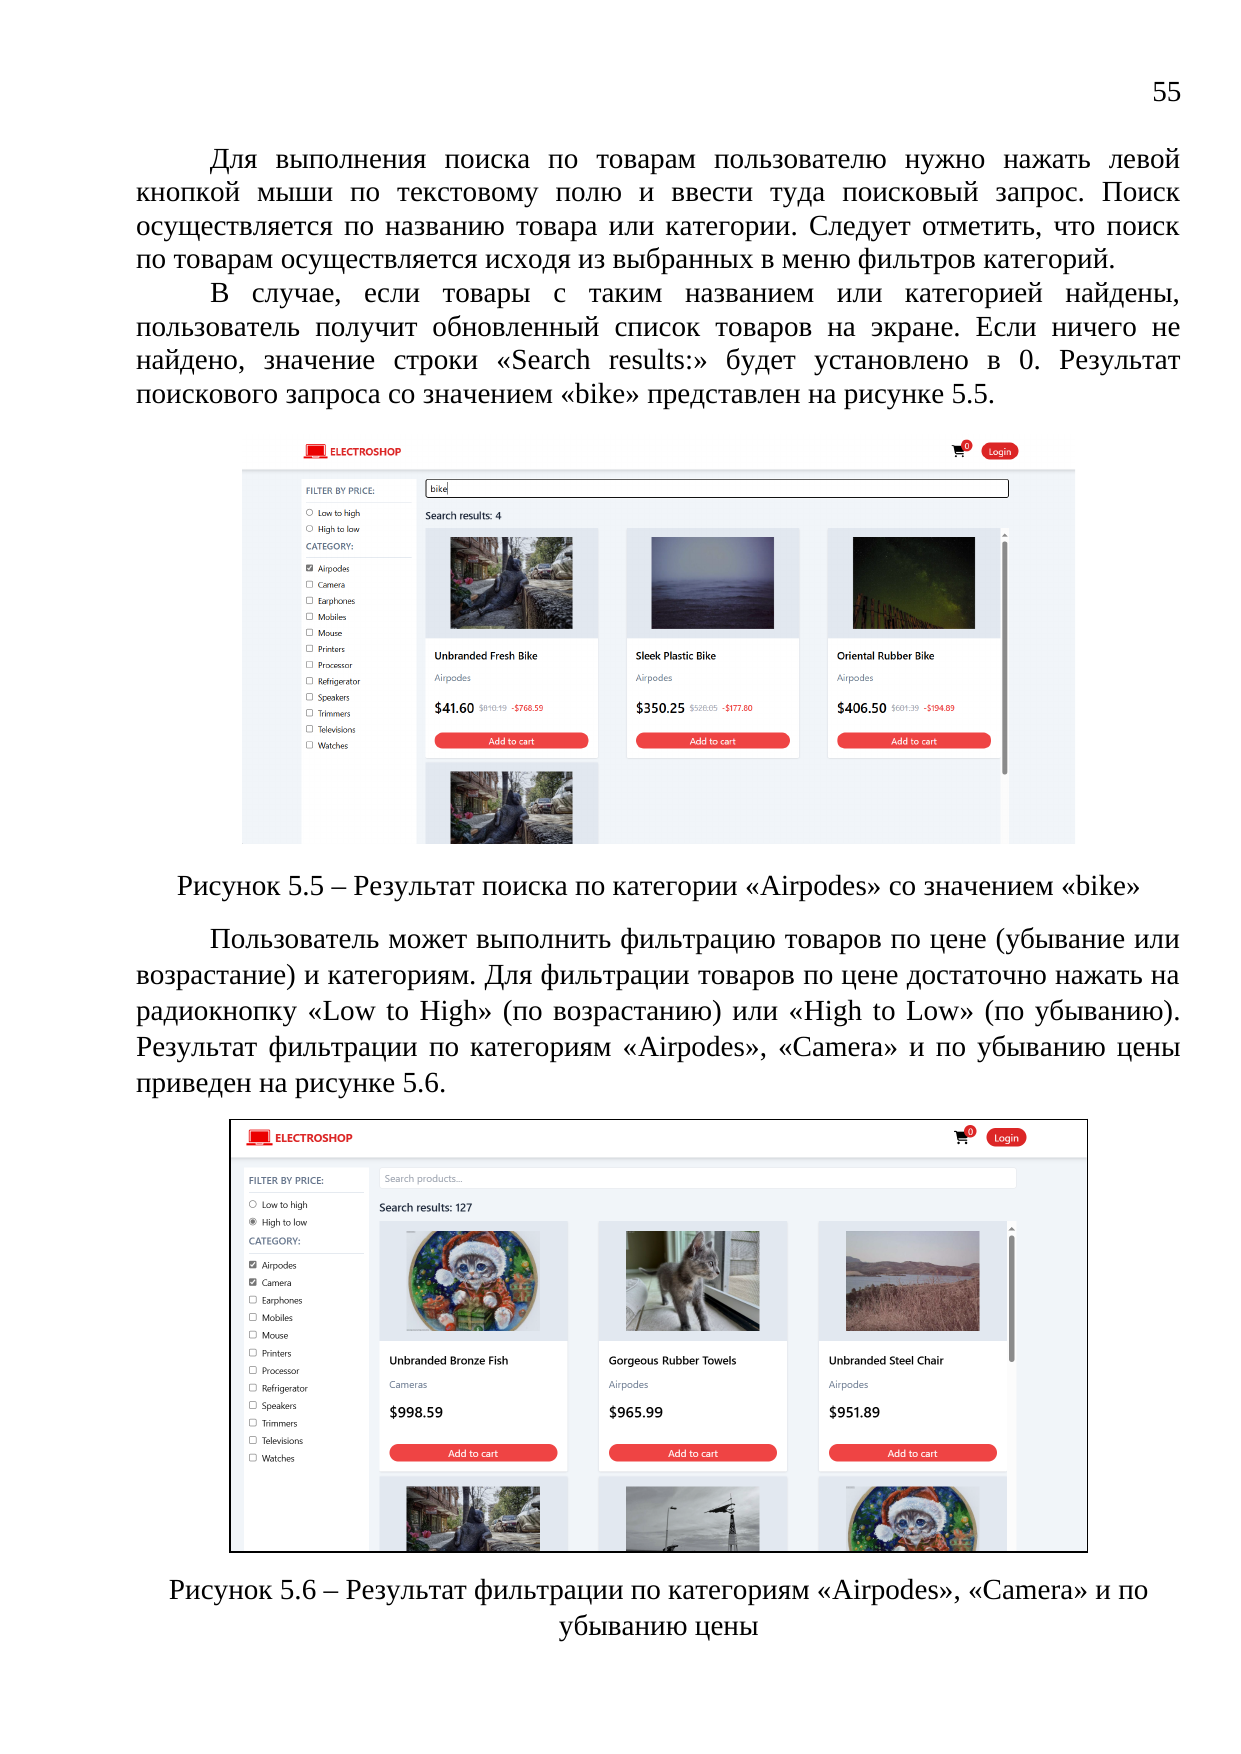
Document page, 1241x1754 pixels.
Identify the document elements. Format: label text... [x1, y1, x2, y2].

text Пользователь может выполнить фильтрацию товаров по цене (убывание или возрастание) и категориям. Для фильтрации товаров по цене достаточно нажать на радиокнопку «Low to High» (по возрастанию) или «High to Low» (по убыванию). Результат фильтрации по категориям «Airpodes», «Camera» и по убыванию цены приведен на рисунке 5.6. [136, 921, 1181, 1099]
text Для выполнения поиска по товарам пользователю нужно нажать левой кнопкой мыши по текстовому полю и ввести туда поисковый запрос. Поиск осуществляется по названию товара или категории. Следует отметить, что поиск по товарам осуществляется исходя из выбранных в меню фильтров категорий. [136, 141, 1181, 275]
text Рисунок 5.6 – Результат фильтрации по категориям «Airpodes», «Camera» и по убыванию цены [136, 1572, 1181, 1642]
text В случае, если товары с таким названием или категорией найдены, пользователь получит обновленный список товаров на экране. Если ничего не найдено, значение строки «Search results:» будет установлено в 0. Результат поискового запроса со значением «bike» представлен на рисунке 5.5. [136, 275, 1181, 409]
picture [242, 434, 1075, 844]
picture [231, 1120, 1087, 1551]
text Рисунок 5.5 – Результат поиска по категории «Airpodes» со значением «bike» [136, 868, 1181, 902]
